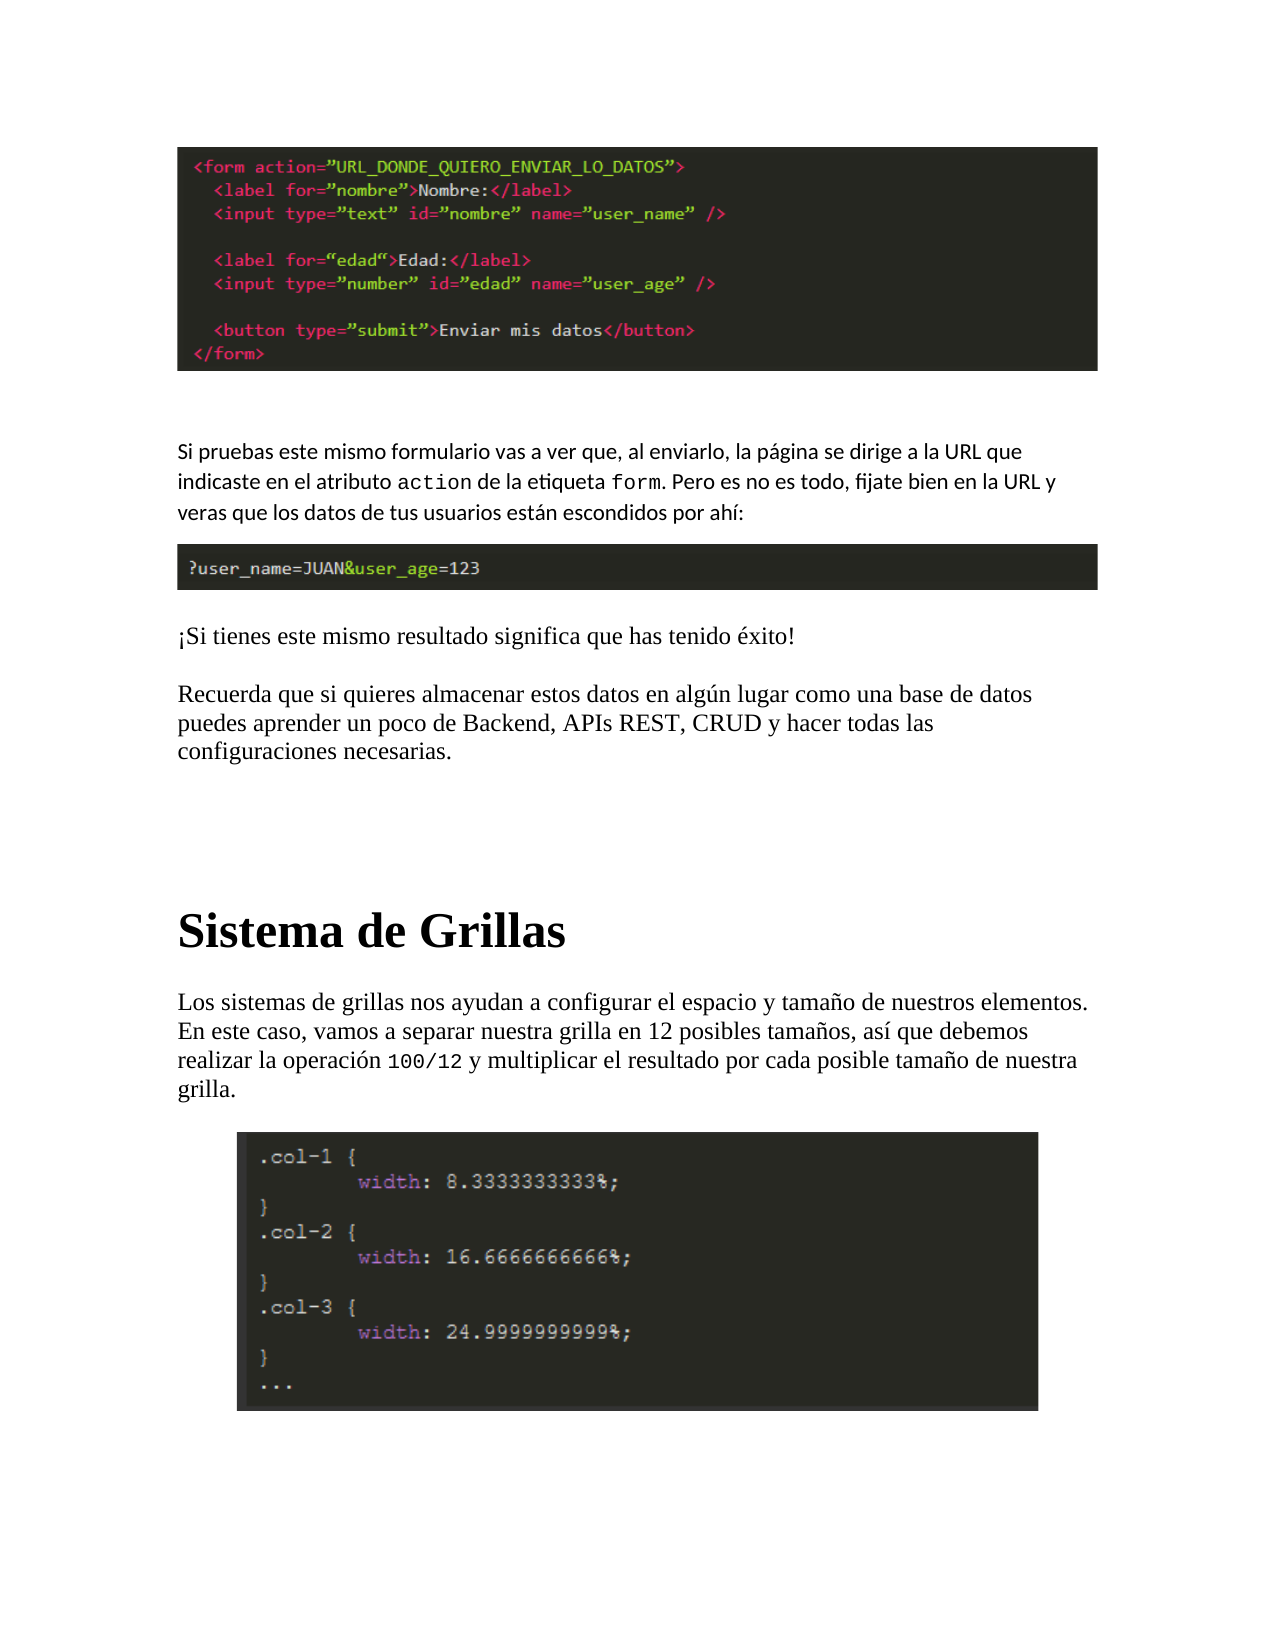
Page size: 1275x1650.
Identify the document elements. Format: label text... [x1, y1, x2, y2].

subtitle Sistema de Grillas [177, 901, 1098, 958]
picture [236, 1132, 1039, 1411]
text Si pruebas este mismo formulario vas a ver que, al enviarlo, la página se dirige a la URL que indicaste en el atributo action de la etiqueta form. Pero es no es todo, fijate bien en la URL y veras que los datos de tus usuarios están escondidos por ahí: [177, 437, 1098, 526]
picture [177, 544, 1098, 590]
picture [177, 147, 1098, 371]
text Los sistemas de grillas nos ayudan a configurar el espacio y tamaño de nuestros elementos. En este caso, vamos a separar nuestra grilla en 12 posibles tamaños, así que debemos realizar la operación 100/12 y multiplicar el resultado por cada posible tamaño de nuestra grilla. [177, 987, 1098, 1103]
text ¡Si tienes este mismo resultado significa que has tenido éxito! [177, 621, 1098, 650]
text Recuerda que si quieres almacenar estos datos en algún lugar como una base de datos puedes aprender un poco de Backend, APIs REST, CRUD y hacer todas las configuraciones necesarias. [177, 679, 1098, 765]
